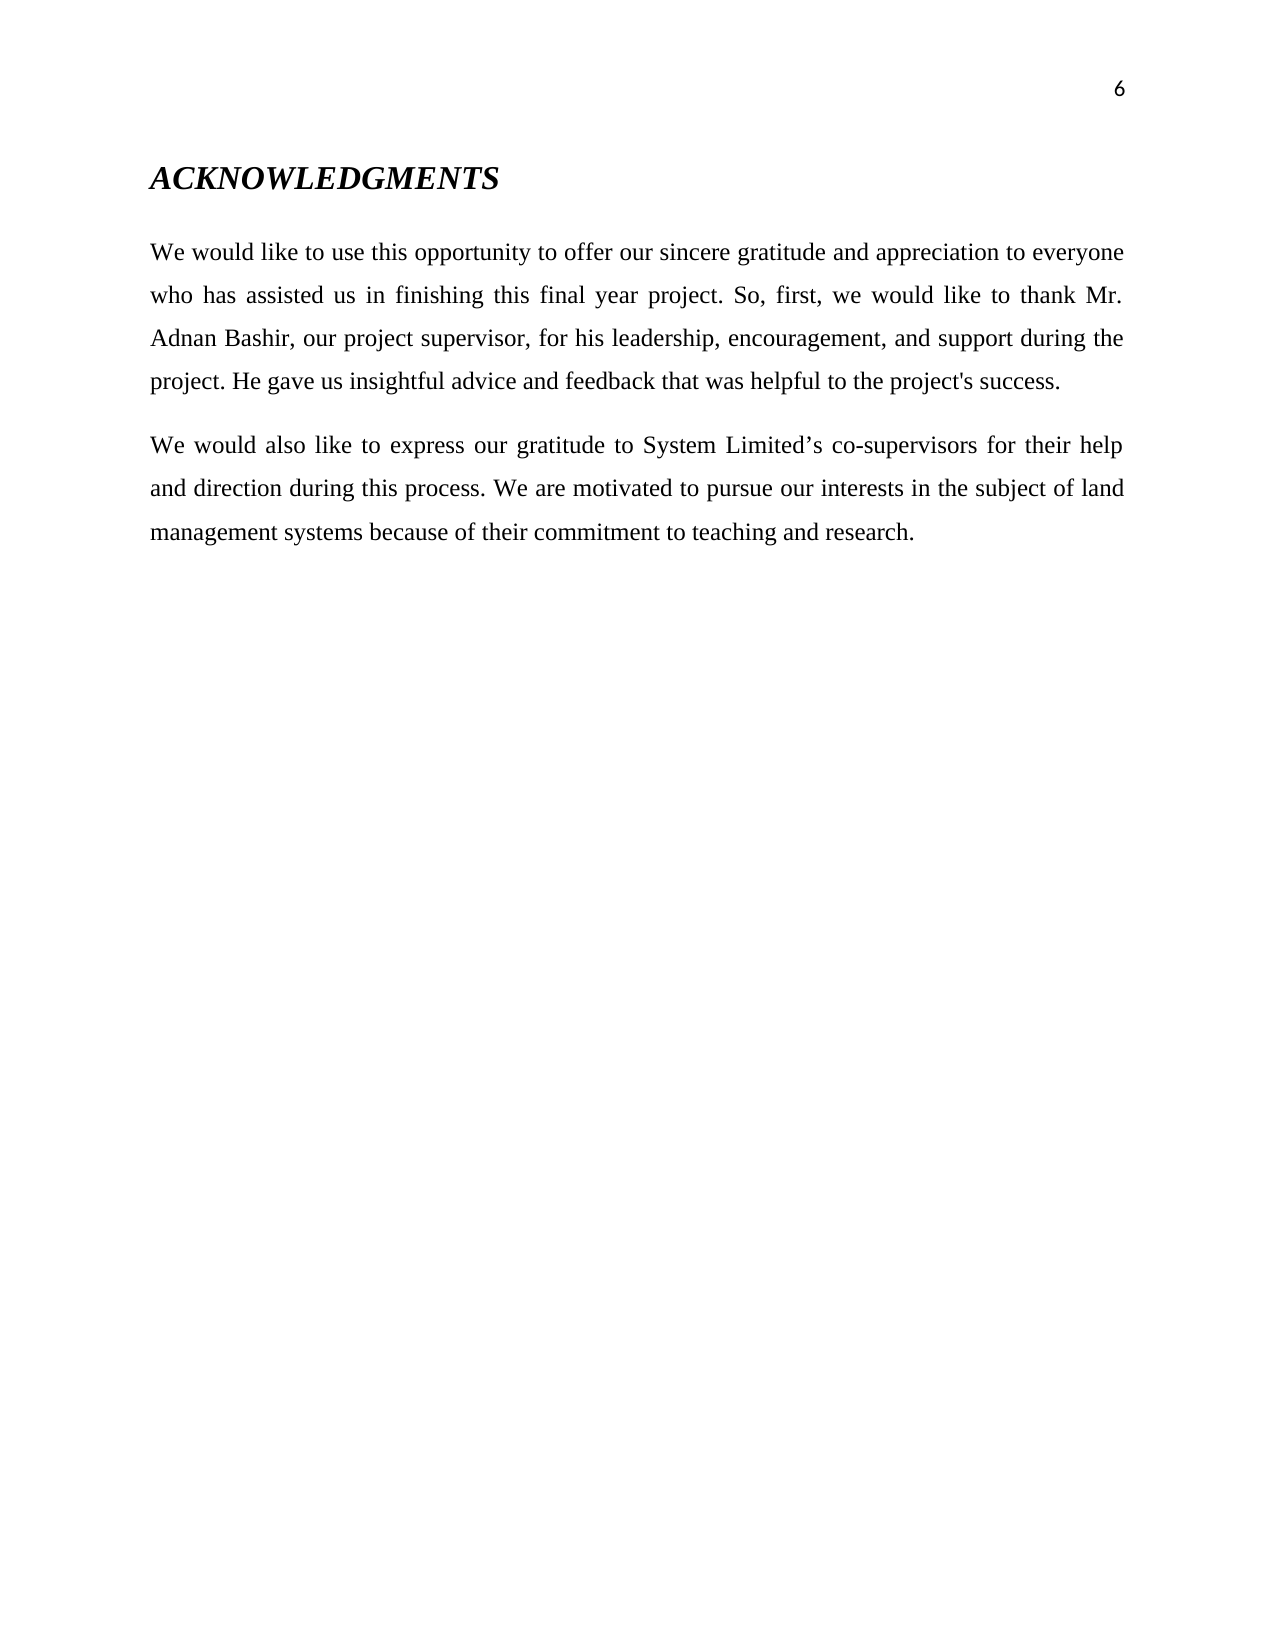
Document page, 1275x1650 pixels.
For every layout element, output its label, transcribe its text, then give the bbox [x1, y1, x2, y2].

text We would like to use this opportunity to offer our sincere gratitude and appreciation to everyone who has assisted us in finishing this final year project. So, first, we would like to thank Mr. Adnan Bashir, our project supervisor, for his leadership, encouragement, and support during the project. He gave us insightful advice and feedback that was helpful to the project's success. [150, 237, 1125, 395]
subtitle ACKNOWLEDGMENTS [150, 159, 1125, 197]
text We would also like to express our gratitude to System Limited’s co-supervisors for their help and direction during this process. We are motivated to pursue our interests in the subject of land management systems because of their commitment to teaching and research. [150, 430, 1125, 545]
